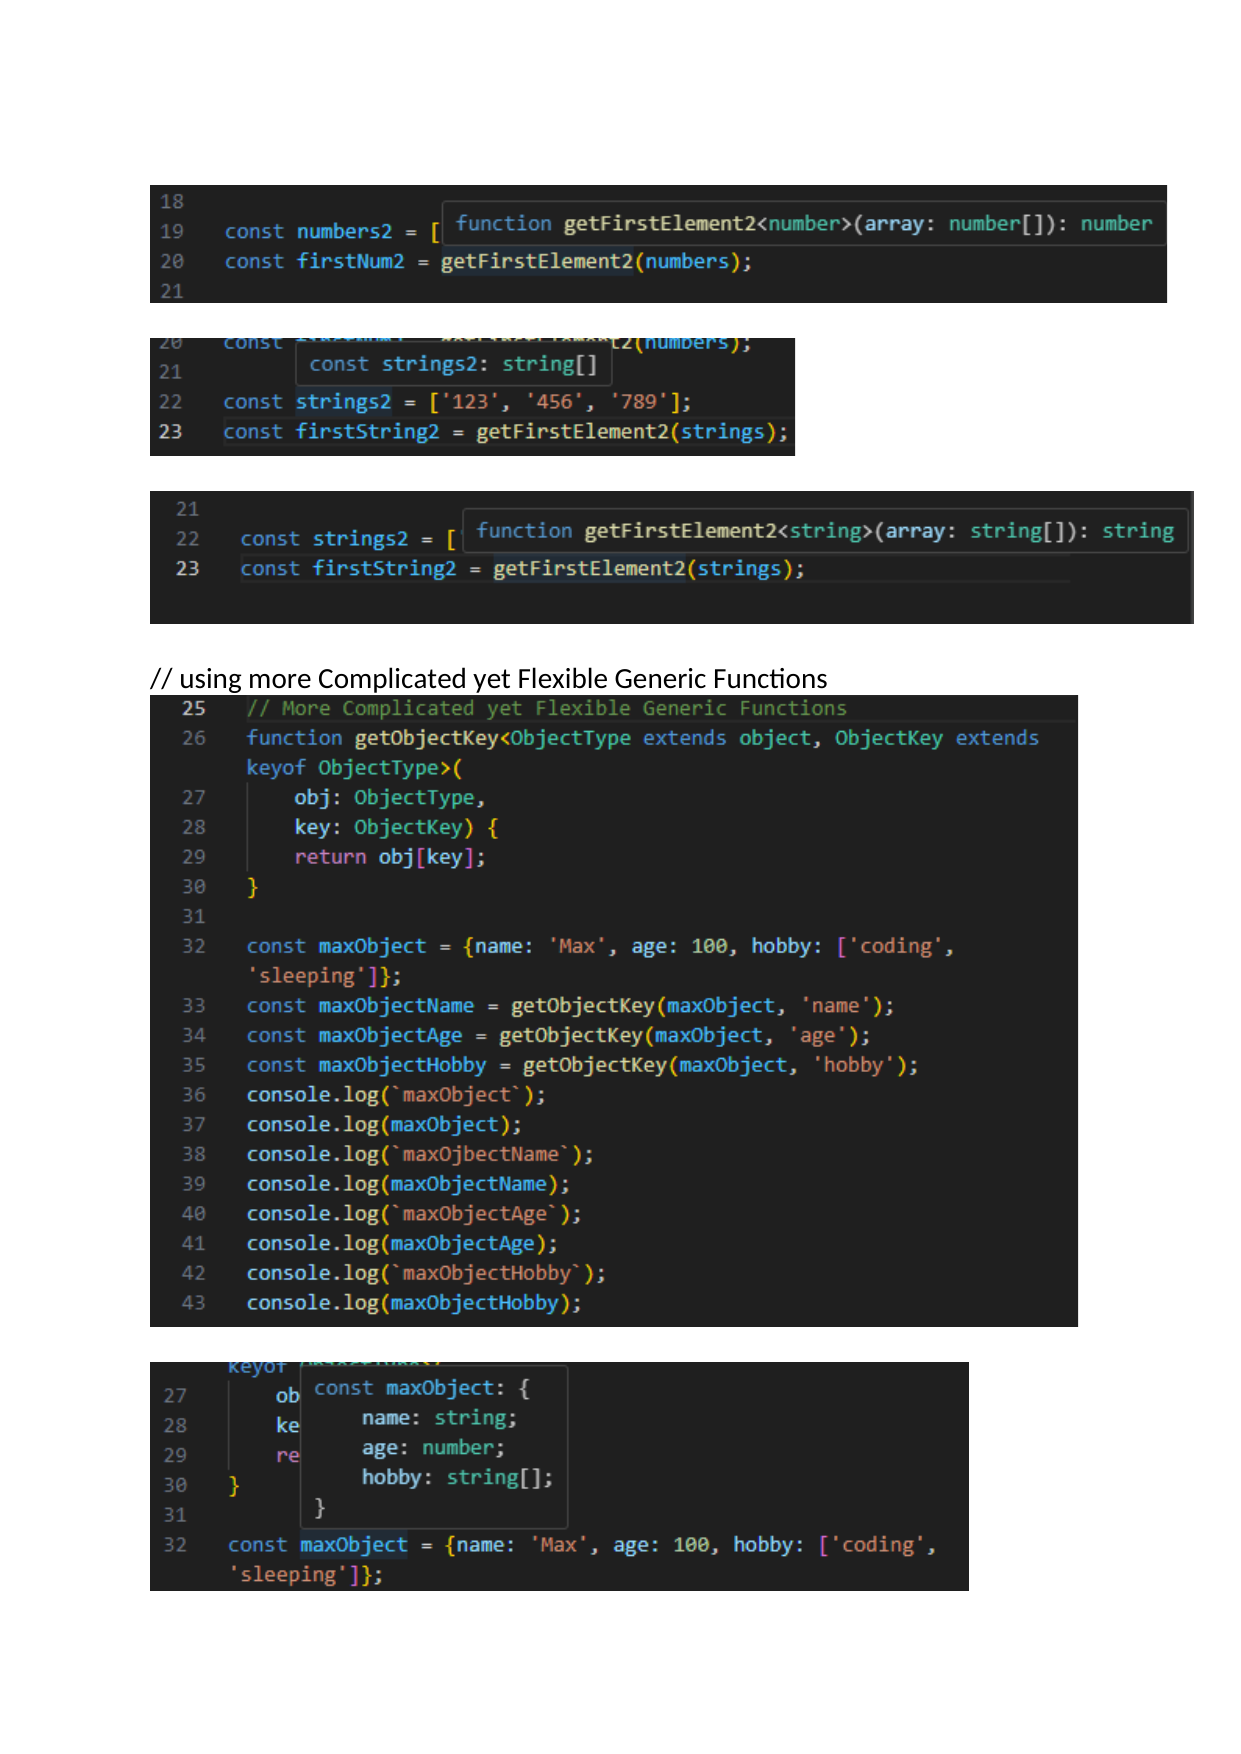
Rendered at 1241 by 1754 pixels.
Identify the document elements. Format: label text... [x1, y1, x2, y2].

picture [150, 695, 1079, 1327]
picture [150, 185, 1168, 303]
text // using more Complicated yet Flexible Generic Functions [150, 660, 1090, 695]
picture [150, 1362, 969, 1591]
picture [150, 491, 1194, 624]
picture [150, 338, 796, 456]
